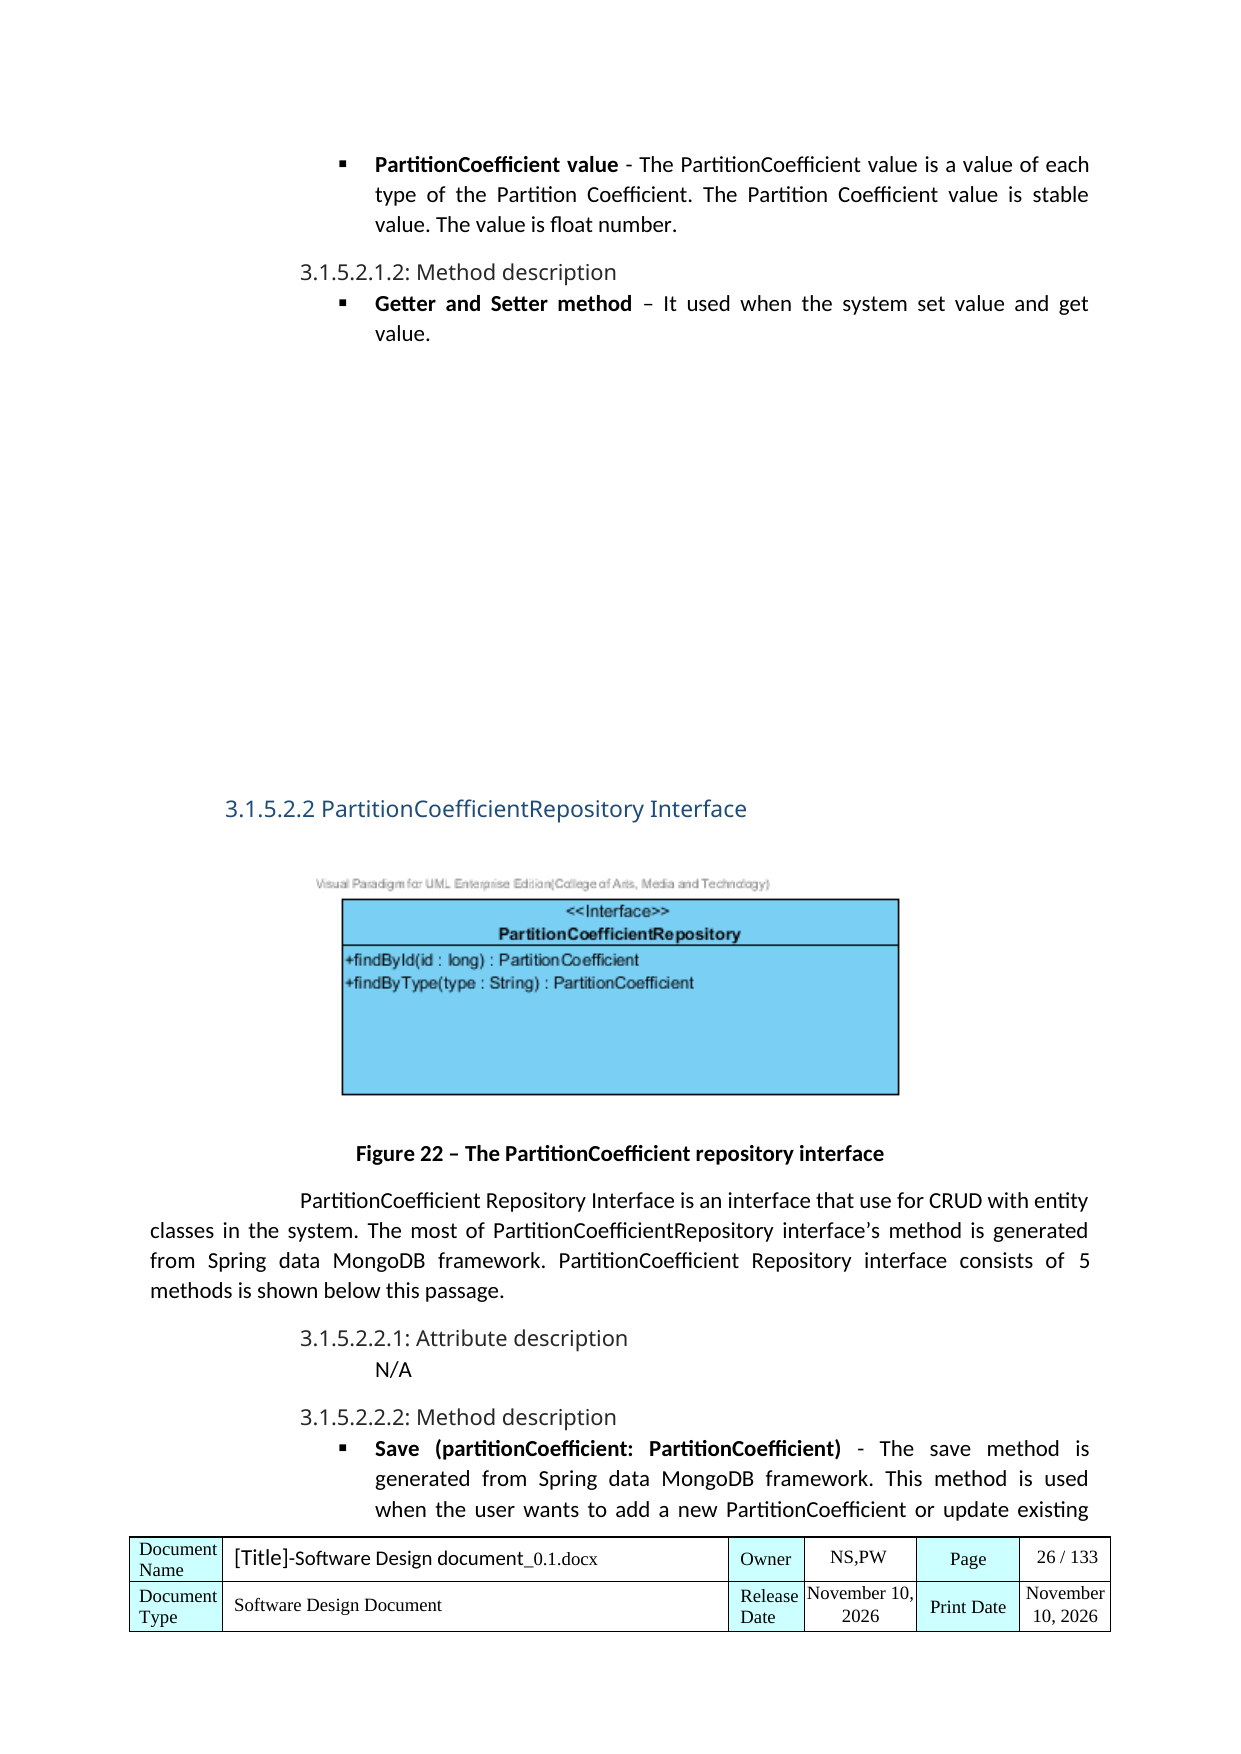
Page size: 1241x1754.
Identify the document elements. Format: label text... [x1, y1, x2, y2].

picture [316, 873, 924, 1120]
subtitle 3.1.5.2.2 PartitionCoefficientRepository Interface [150, 792, 1090, 824]
subtitle 3.1.5.2.2.1: Attribute description [225, 1323, 1090, 1353]
subtitle 3.1.5.2.2.2: Method description [262, 1402, 1090, 1432]
list PartitionCoefficient value - The PartitionCoefficient value is a value of each type of the Partition Coefficient. The Partition Coefficient value is stable value. The value is float number. [337, 150, 1090, 238]
list Getter and Setter method – It used when the system set value and get value. [337, 289, 1090, 348]
text Figure 22 – The PartitionCoefficient repository interface [150, 1139, 1090, 1167]
text N/A [150, 1355, 1090, 1383]
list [337, 1434, 1090, 1523]
subtitle 3.1.5.2.1.2: Method description [262, 257, 1090, 287]
text PartitionCoefficient Repository Interface is an interface that use for CRUD with entity classes in the system. The most of PartitionCoefficientRepository interface’s method is generated from Spring data MongoDB framework. PartitionCoefficient Repository interface consists of 5 methods is shown below this passage. [150, 1186, 1090, 1304]
